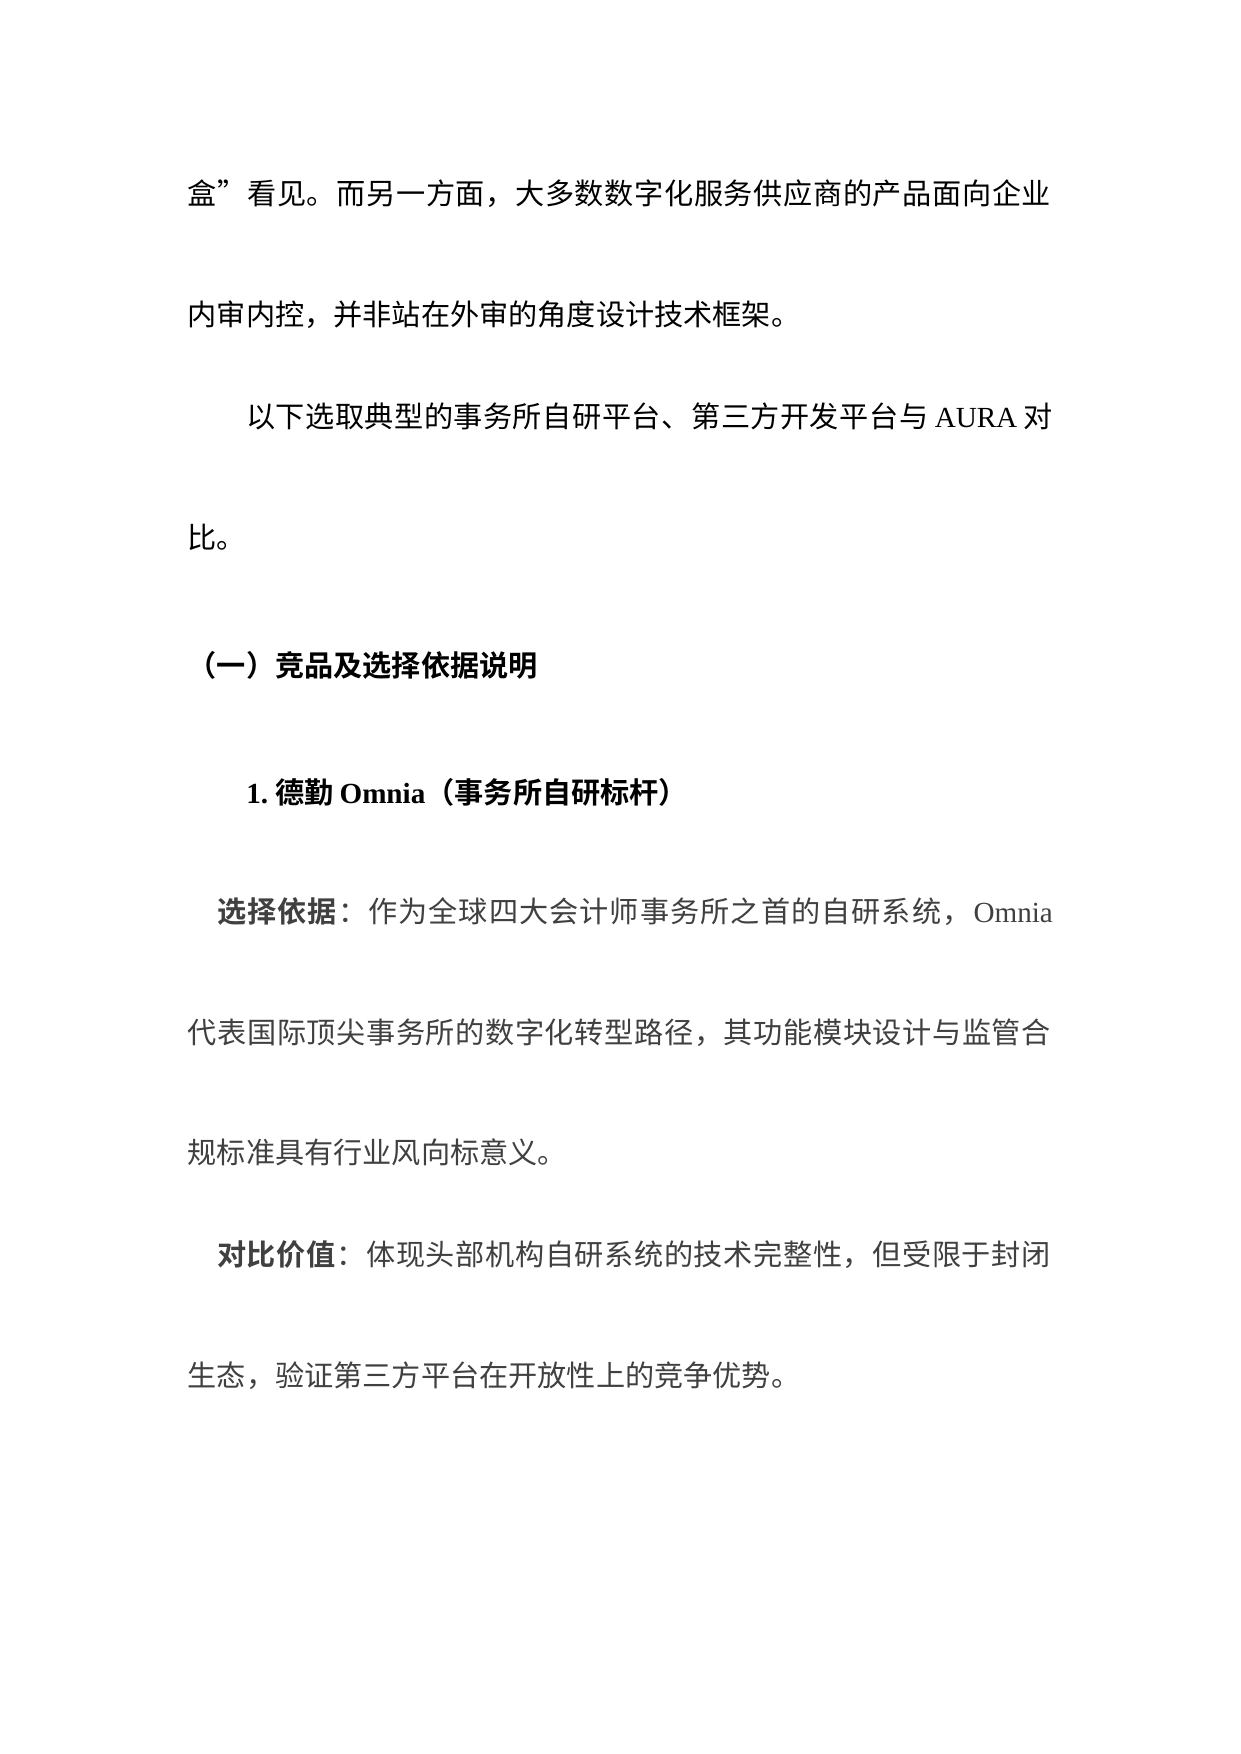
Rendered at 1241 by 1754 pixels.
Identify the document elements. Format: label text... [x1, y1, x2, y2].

text 选择依据：作为全球四大会计师事务所之首的自研系统，Omnia代表国际顶尖事务所的数字化转型路径，其功能模块设计与监管合规标准具有行业风向标意义。 [187, 869, 1053, 1192]
subtitle （一）竞品及选择依据说明 [187, 624, 1053, 704]
text 对比价值：体现头部机构自研系统的技术完整性，但受限于封闭生态，验证第三方平台在开放性上的竞争优势。 [187, 1213, 1053, 1414]
subtitle 1. 德勤Omnia（事务所自研标杆） [187, 751, 1053, 831]
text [187, 151, 1053, 353]
text 以下选取典型的事务所自研平台、第三方开发平台与AURA对比。 [187, 374, 1053, 576]
